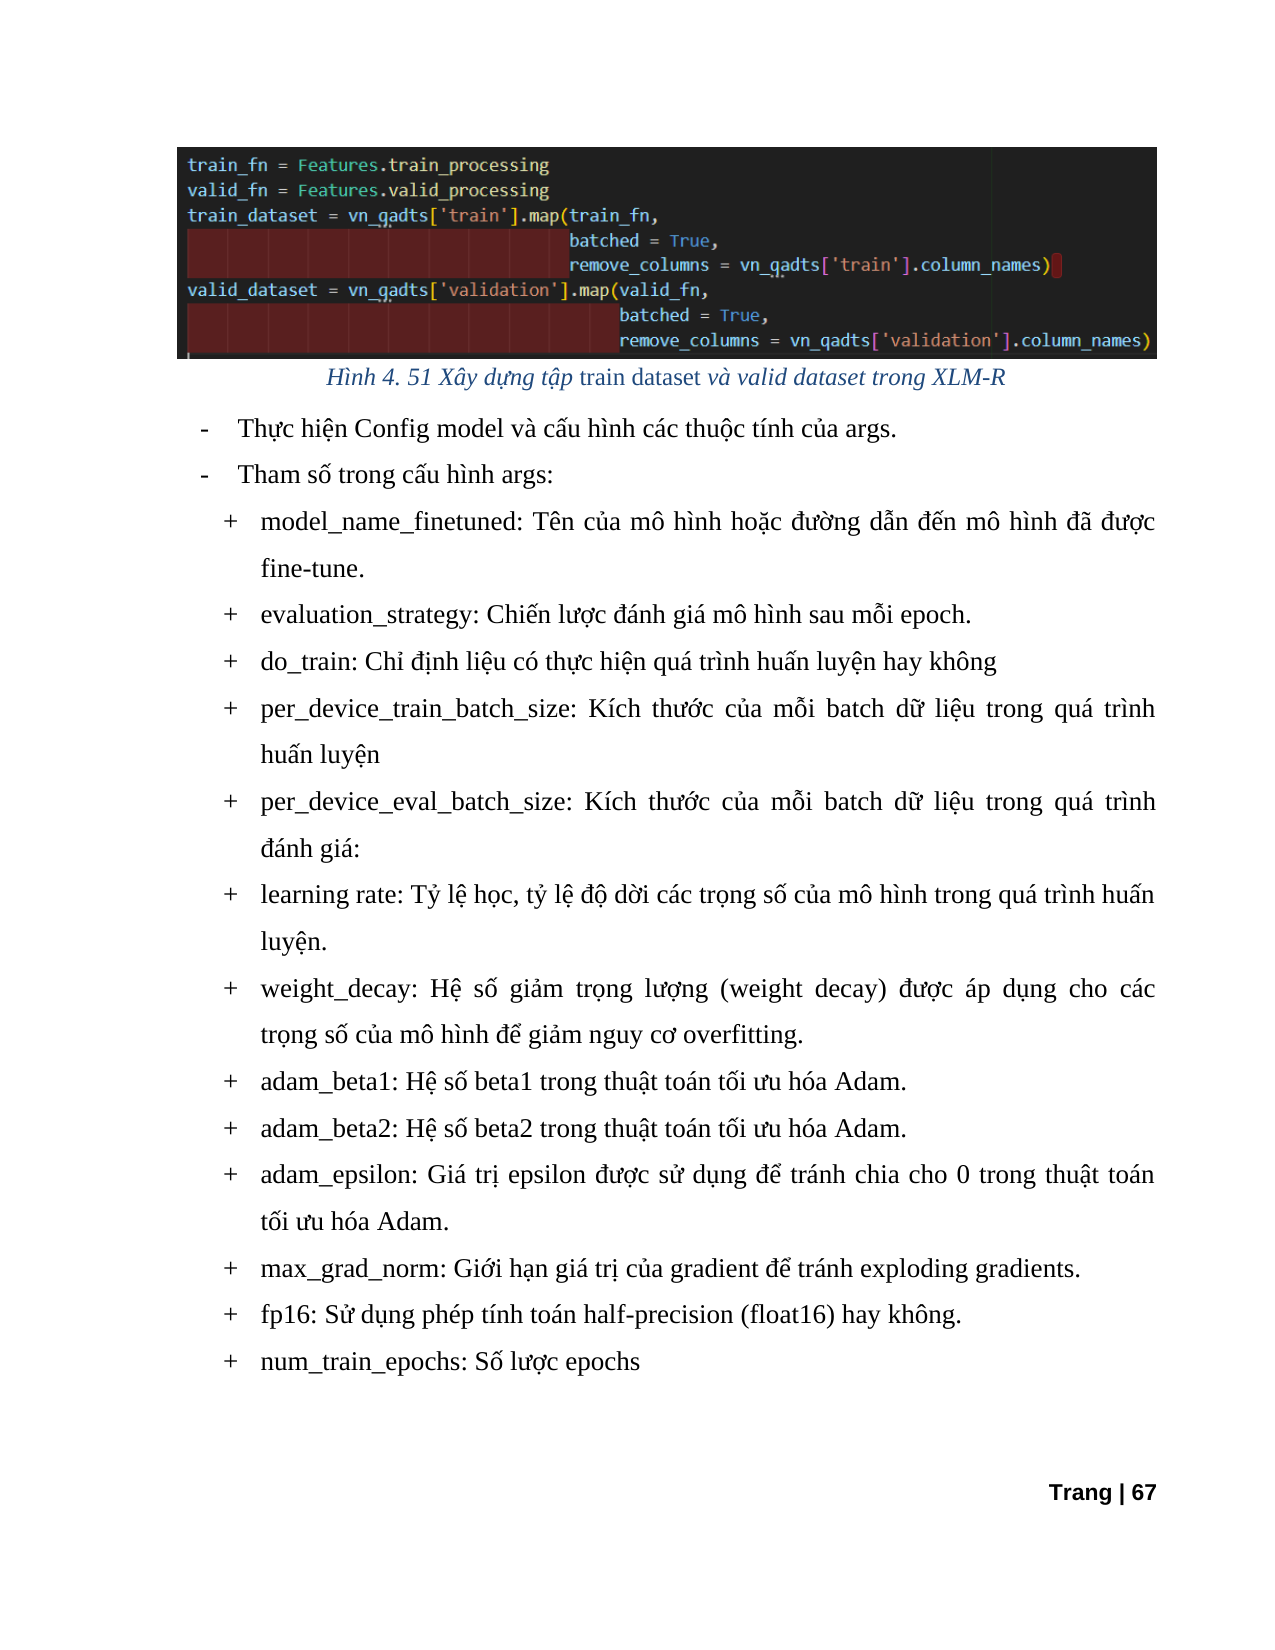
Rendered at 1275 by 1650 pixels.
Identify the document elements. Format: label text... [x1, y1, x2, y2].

list max_grad_norm: Giới hạn giá trị của gradient để tránh exploding gradients. [223, 1252, 1157, 1283]
list fp16: Sử dụng phép tính toán half-precision (float16) hay không. [223, 1298, 1157, 1330]
list evaluation_strategy: Chiến lược đánh giá mô hình sau mỗi epoch. [223, 598, 1157, 630]
list weight_decay: Hệ số giảm trọng lượng (weight decay) được áp dụng cho các trọng số của mô hình để giảm nguy cơ overfitting. [223, 972, 1157, 1050]
list adam_beta1: Hệ số beta1 trong thuật toán tối ưu hóa Adam. [223, 1065, 1157, 1096]
list model_name_finetuned: Tên của mô hình hoặc đường dẫn đến mô hình đã được fine-tune. [223, 505, 1157, 583]
list Thực hiện Config model và cấu hình các thuộc tính của args. [200, 412, 1157, 443]
list per_device_train_batch_size: Kích thước của mỗi batch dữ liệu trong quá trình huấn luyện [223, 692, 1157, 770]
picture [177, 147, 1157, 359]
list adam_epsilon: Giá trị epsilon được sử dụng để tránh chia cho 0 trong thuật toán tối ưu hóa Adam. [223, 1158, 1157, 1236]
list learning rate: Tỷ lệ học, tỷ lệ độ dời các trọng số của mô hình trong quá trình huấn luyện. [223, 878, 1157, 956]
list per_device_eval_batch_size: Kích thước của mỗi batch dữ liệu trong quá trình đánh giá: [223, 785, 1157, 863]
list Tham số trong cấu hình args: [200, 458, 1157, 490]
list num_train_epochs: Số lược epochs [223, 1345, 1157, 1376]
list adam_beta2: Hệ số beta2 trong thuật toán tối ưu hóa Adam. [223, 1112, 1157, 1143]
list do_train: Chỉ định liệu có thực hiện quá trình huấn luyện hay không [223, 645, 1157, 676]
text Hình 4. 51 Xây dựng tập train dataset và valid dataset trong XLM-R [177, 362, 1157, 391]
